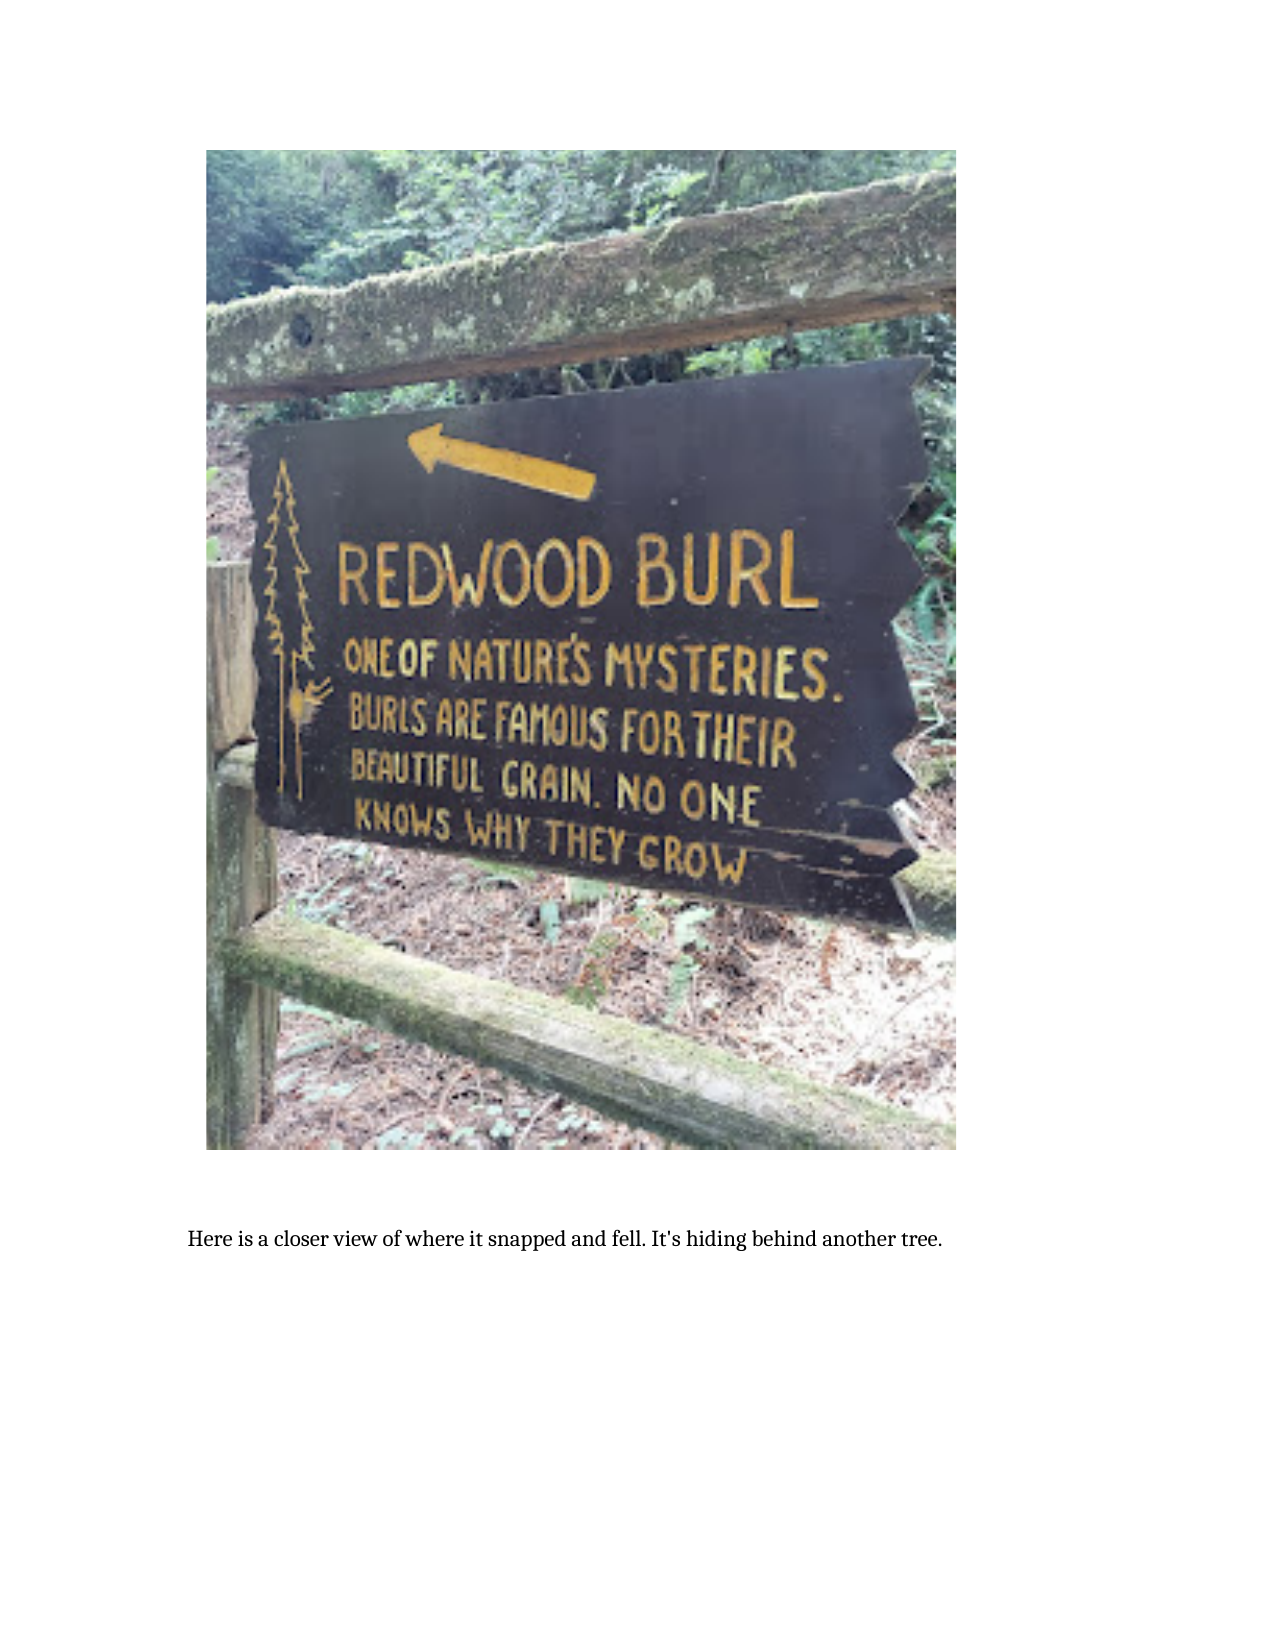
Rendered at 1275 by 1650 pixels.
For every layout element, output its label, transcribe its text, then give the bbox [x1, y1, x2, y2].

text Here is a closer view of where it snapped and fell. It's hiding behind another tree. [187, 1226, 1087, 1252]
picture [206, 150, 957, 1150]
